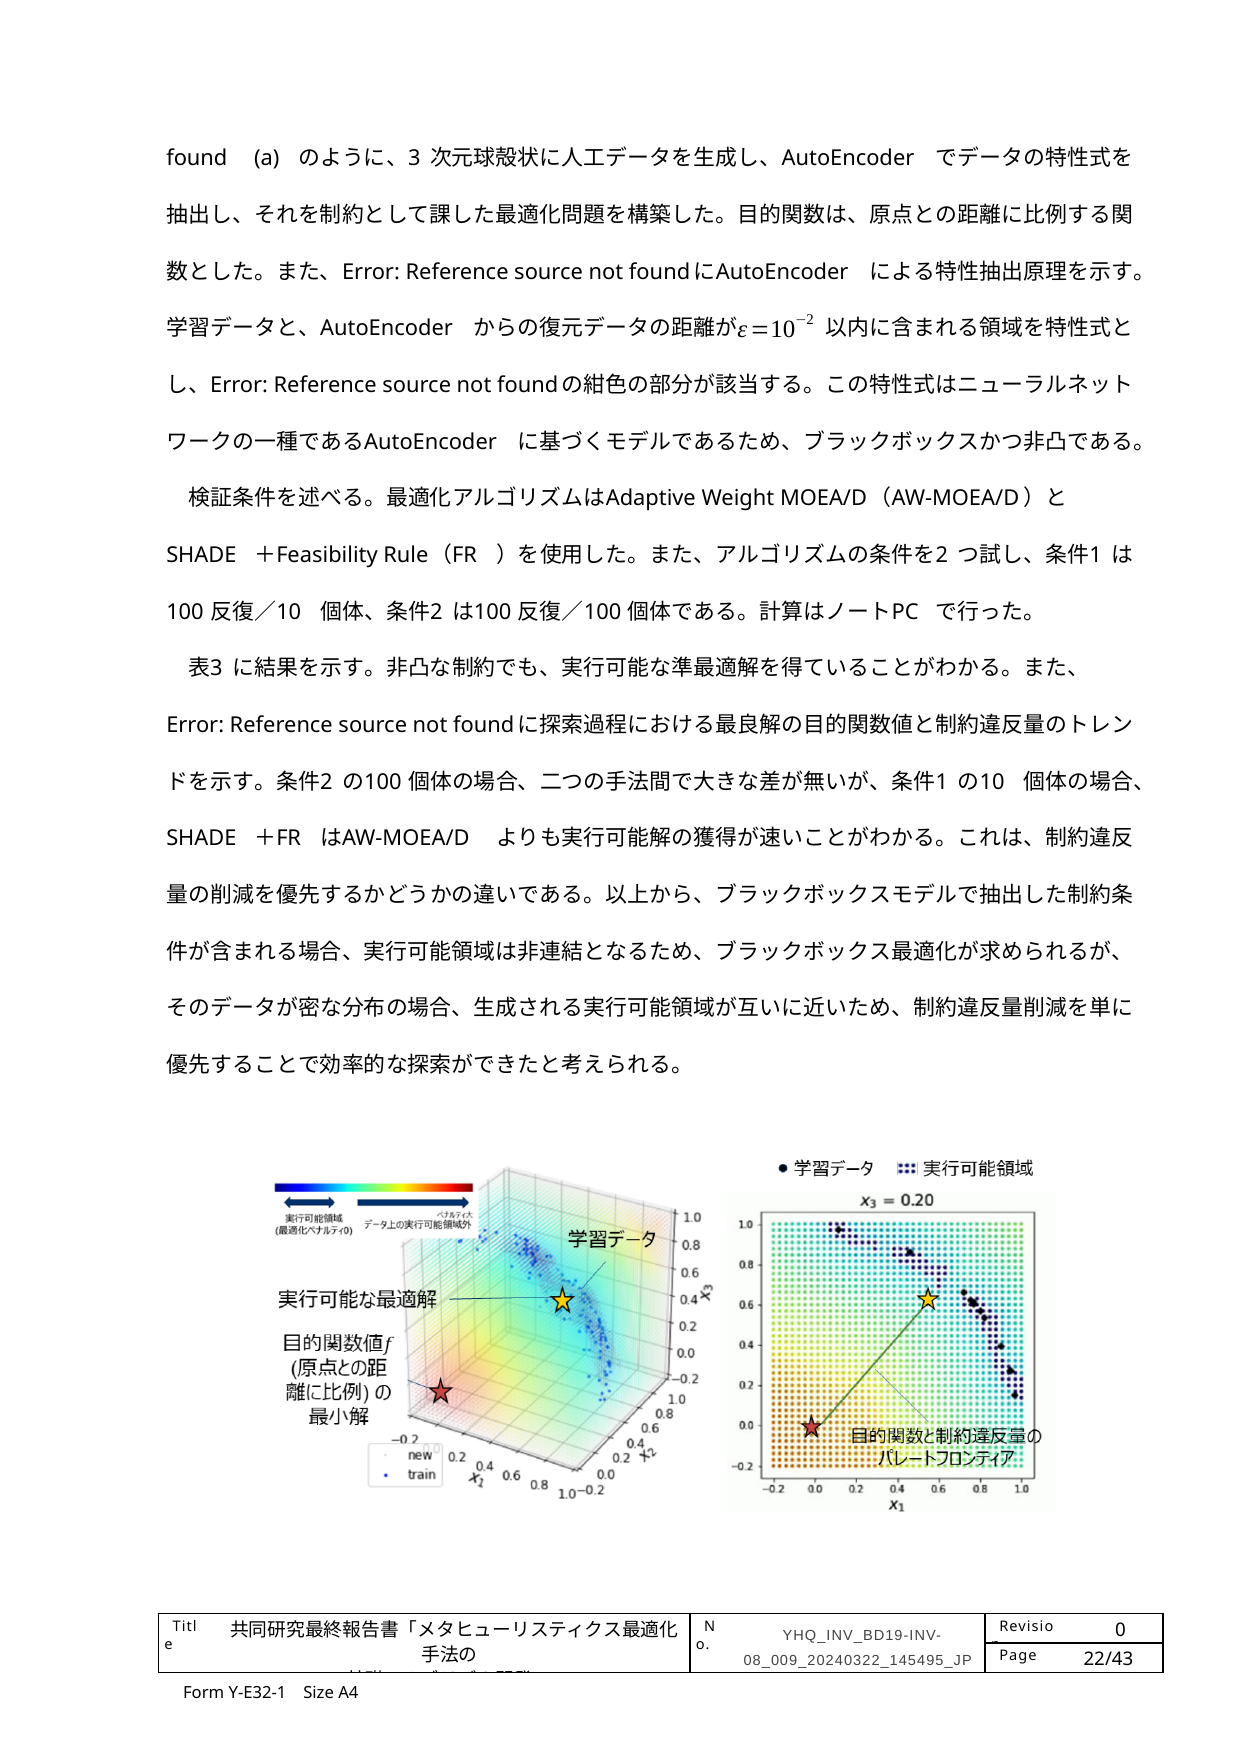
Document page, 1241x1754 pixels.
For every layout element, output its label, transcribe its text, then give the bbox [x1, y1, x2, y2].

picture [265, 1155, 724, 1512]
picture [726, 1152, 1056, 1512]
text 検証条件を述べる。最適化アルゴリズムはAdaptive Weight MOEA/D（AW-MOEA/D）とSHADE＋Feasibility Rule（FR）を使用した。また、アルゴリズムの条件を2つ試し、条件1は100反復／10個体、条件2は100反復／100個体である。計算はノートPCで行った。 [166, 468, 1133, 638]
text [166, 128, 1133, 468]
